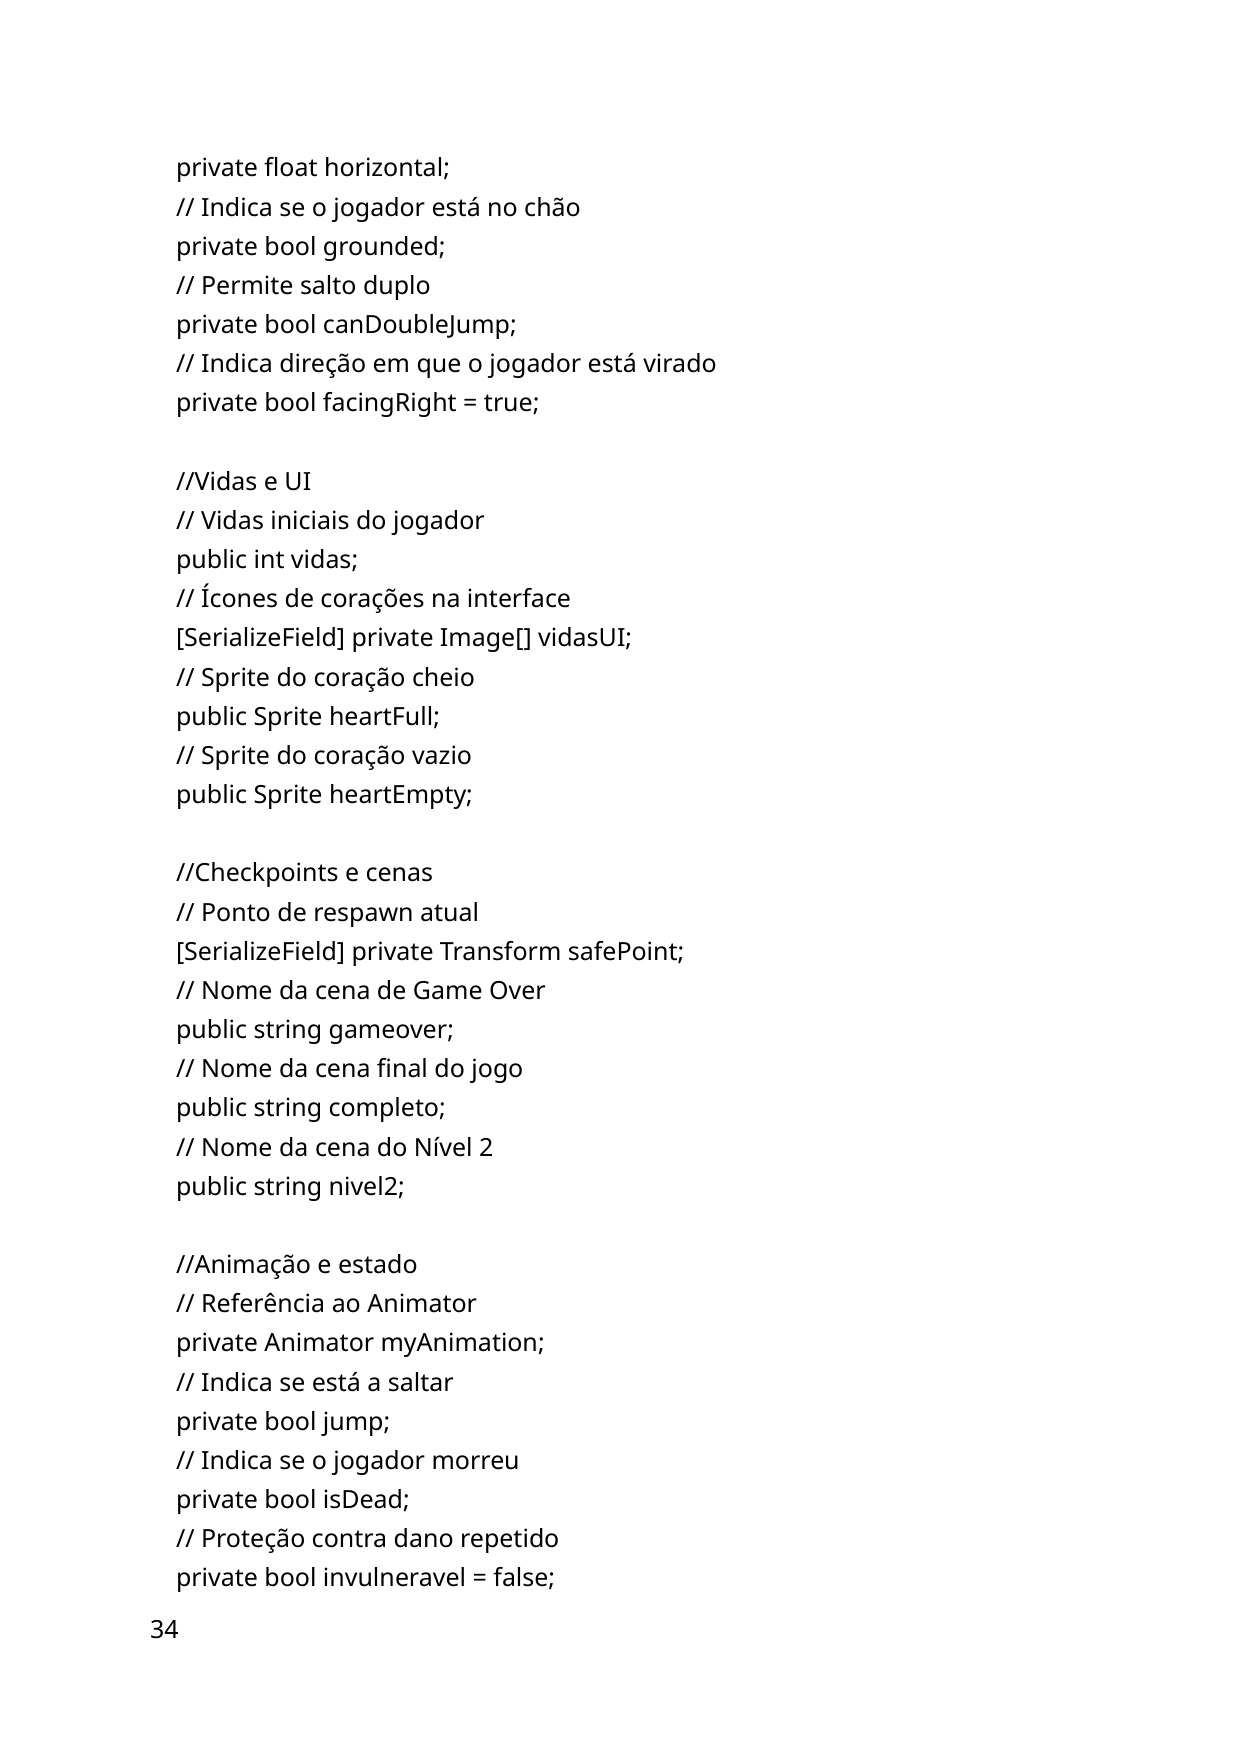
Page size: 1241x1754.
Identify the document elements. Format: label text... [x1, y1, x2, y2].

text public string gameover; [150, 1012, 1090, 1046]
text public string nivel2; [150, 1168, 1090, 1202]
text // Ícones de corações na interface [150, 581, 1090, 615]
text // Referência ao Animator [150, 1286, 1090, 1320]
text // Sprite do coração vazio [150, 737, 1090, 772]
text // Ponto de respawn atual [150, 894, 1090, 928]
text [SerializeField] private Image[] vidasUI; [150, 620, 1090, 654]
text // Indica se o jogador está no chão [150, 189, 1090, 223]
text public string completo; [150, 1090, 1090, 1124]
text [SerializeField] private Transform safePoint; [150, 933, 1090, 967]
text // Vidas iniciais do jogador [150, 502, 1090, 537]
text //Animação e estado [150, 1247, 1090, 1281]
text private float horizontal; [150, 150, 1090, 184]
text // Permite salto duplo [150, 267, 1090, 302]
text private bool canDoubleJump; [150, 307, 1090, 341]
text private bool facingRight = true; [150, 385, 1090, 419]
text // Indica se o jogador morreu [150, 1442, 1090, 1477]
text // Nome da cena de Game Over [150, 972, 1090, 1007]
text //Vidas e UI [150, 463, 1090, 497]
text public Sprite heartEmpty; [150, 777, 1090, 811]
text // Indica direção em que o jogador está virado [150, 346, 1090, 380]
text public Sprite heartFull; [150, 698, 1090, 732]
text // Indica se está a saltar [150, 1364, 1090, 1398]
text // Sprite do coração cheio [150, 659, 1090, 693]
text //Checkpoints e cenas [150, 855, 1090, 889]
text // Nome da cena final do jogo [150, 1051, 1090, 1085]
text private bool isDead; [150, 1482, 1090, 1516]
text // Proteção contra dano repetido [150, 1521, 1090, 1555]
text private bool invulneravel = false; [150, 1560, 1090, 1594]
text // Nome da cena do Nível 2 [150, 1129, 1090, 1163]
text private bool grounded; [150, 228, 1090, 262]
text private Animator myAnimation; [150, 1325, 1090, 1359]
text private bool jump; [150, 1403, 1090, 1437]
text public int vidas; [150, 542, 1090, 576]
